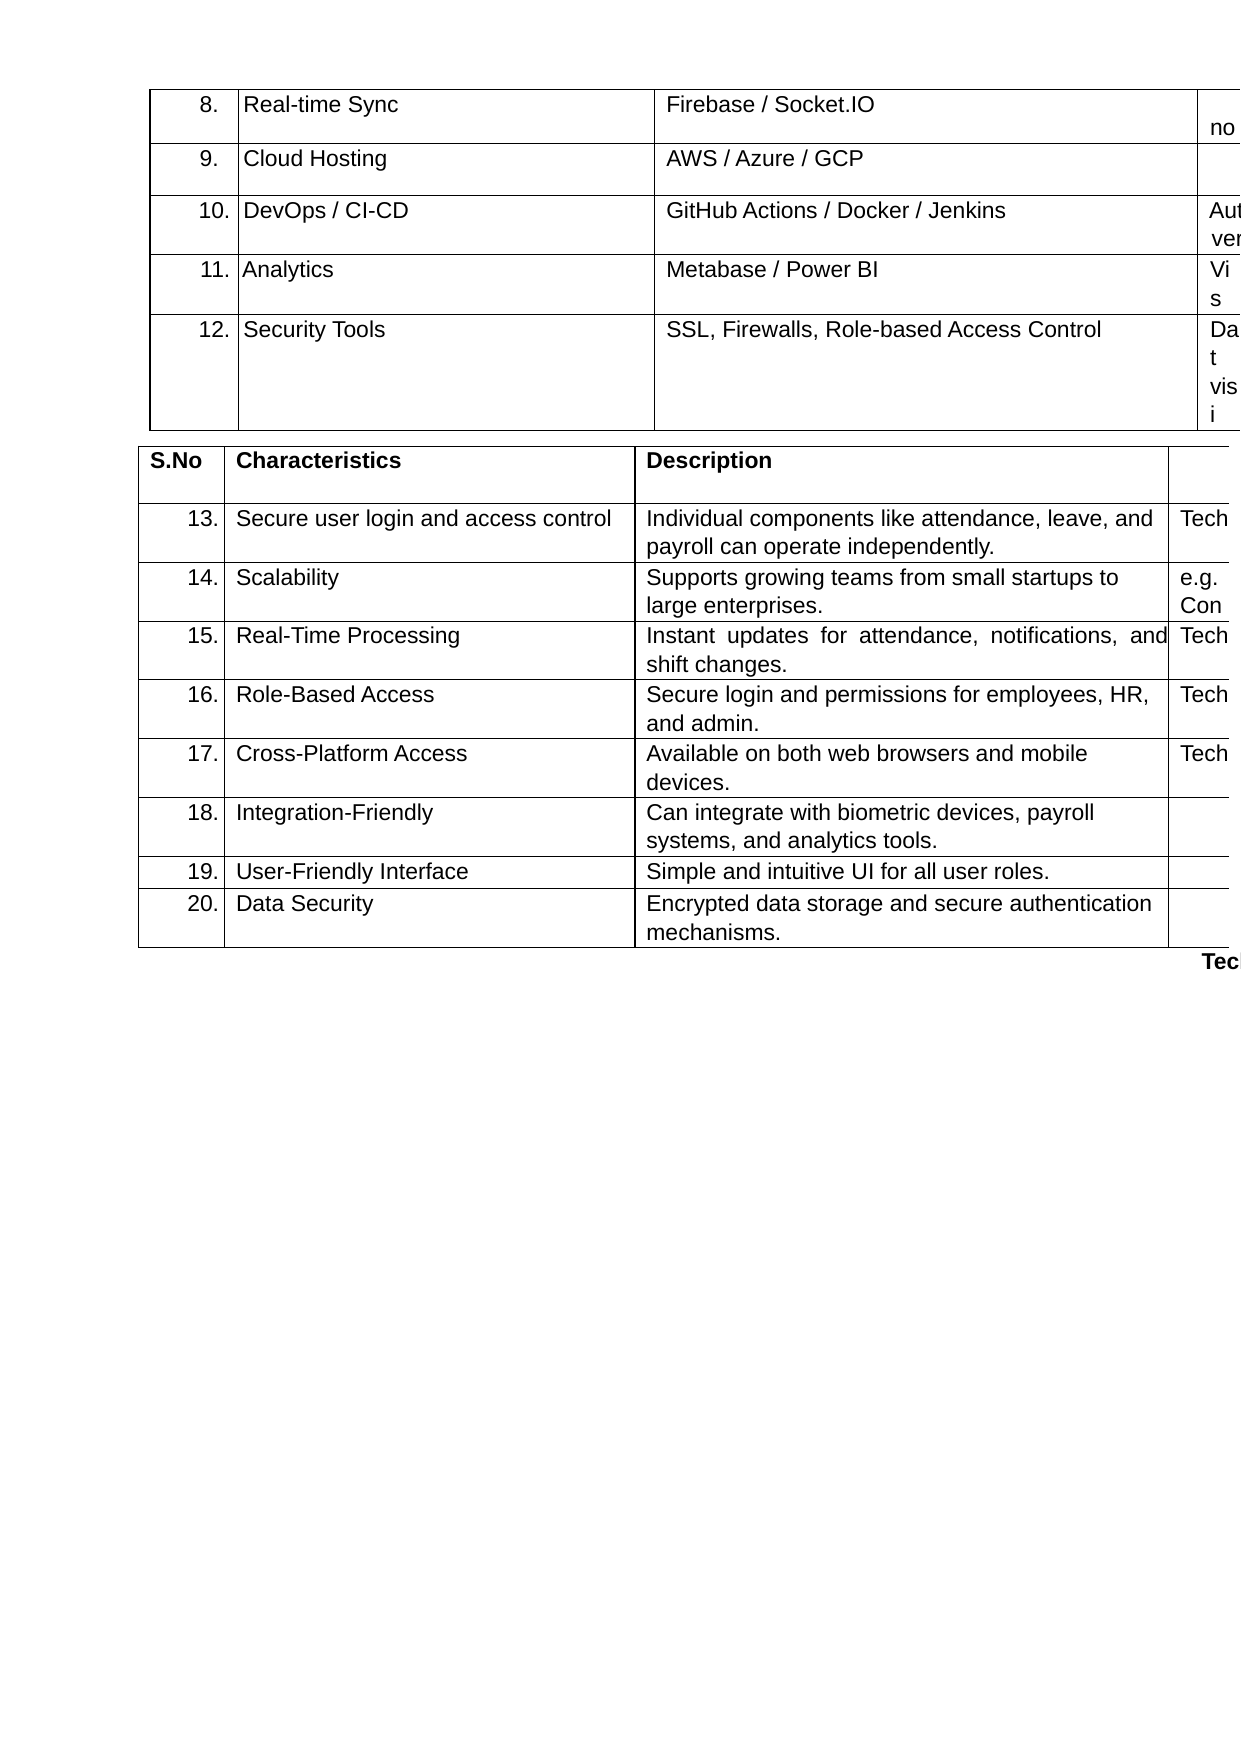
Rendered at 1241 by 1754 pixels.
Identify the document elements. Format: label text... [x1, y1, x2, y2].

table_cell User-Friendly Interface [225, 857, 634, 888]
table_cell Cross-Platform Access [225, 739, 634, 797]
table_cell Tech [1169, 622, 1228, 679]
table_cell Integration-Friendly [225, 798, 634, 856]
table_cell Metabase / Power BI [655, 255, 1197, 314]
table_header no [1198, 90, 1240, 143]
table_header Description [636, 447, 1168, 503]
table_cell Cloud Hosting [239, 144, 654, 195]
table_cell Security Tools [239, 315, 654, 430]
table_cell [1169, 857, 1228, 888]
table_cell Individual components like attendance, leave, and payroll can operate independently. [636, 504, 1168, 562]
table_cell Encrypted data storage and secure authentication mechanisms. [636, 889, 1168, 947]
table_header [1169, 447, 1228, 503]
table_cell 14. [139, 563, 224, 621]
table_cell [1169, 889, 1228, 947]
table_cell Secure user login and access control [225, 504, 634, 562]
table_cell Tech [1169, 680, 1228, 738]
table_header S.No [139, 447, 224, 503]
table_cell Vis [1198, 255, 1240, 314]
table_header Characteristics [225, 447, 634, 503]
table_cell Real-Time Processing [225, 622, 634, 679]
table_cell Role-Based Access [225, 680, 634, 738]
table_cell GitHub Actions / Docker / Jenkins [655, 196, 1197, 254]
table_cell 16. [139, 680, 224, 738]
table_cell 20. [139, 889, 224, 947]
table_cell 11. [151, 255, 238, 314]
table_header Firebase / Socket.IO [655, 90, 1197, 143]
text Tech [148, 89, 1240, 974]
table_cell 17. [139, 739, 224, 797]
table_cell Tech [1169, 739, 1228, 797]
table_cell Available on both web browsers and mobile devices. [636, 739, 1168, 797]
table_cell Simple and intuitive UI for all user roles. [636, 857, 1168, 888]
table_cell Aut ver [1198, 196, 1240, 254]
table_cell Secure login and permissions for employees, HR, and admin. [636, 680, 1168, 738]
table_cell 12. [151, 315, 238, 430]
table_cell 18. [139, 798, 224, 856]
table_cell Scalability [225, 563, 634, 621]
table_cell Tech [1169, 504, 1228, 562]
table_cell 13. [139, 504, 224, 562]
table_cell e.g. Con [1169, 563, 1228, 621]
table_cell Dat visi [1198, 315, 1240, 430]
table_cell [1198, 144, 1240, 195]
table_cell 15. [139, 622, 224, 679]
table_cell Instant updates for attendance, notifications, and shift changes. [636, 622, 1168, 679]
table_header 8. [151, 90, 238, 143]
table_cell Analytics [239, 255, 654, 314]
table_cell DevOps / CI-CD [239, 196, 654, 254]
table_cell 9. [151, 144, 238, 195]
table_cell SSL, Firewalls, Role-based Access Control [655, 315, 1197, 430]
table_cell Data Security [225, 889, 634, 947]
table_cell Can integrate with biometric devices, payroll systems, and analytics tools. [636, 798, 1168, 856]
table_header Real-time Sync [239, 90, 654, 143]
table_cell [1169, 798, 1228, 856]
table_cell 19. [139, 857, 224, 888]
table_cell Supports growing teams from small startups to large enterprises. [636, 563, 1168, 621]
table_cell 10. [151, 196, 238, 254]
table_cell AWS / Azure / GCP [655, 144, 1197, 195]
